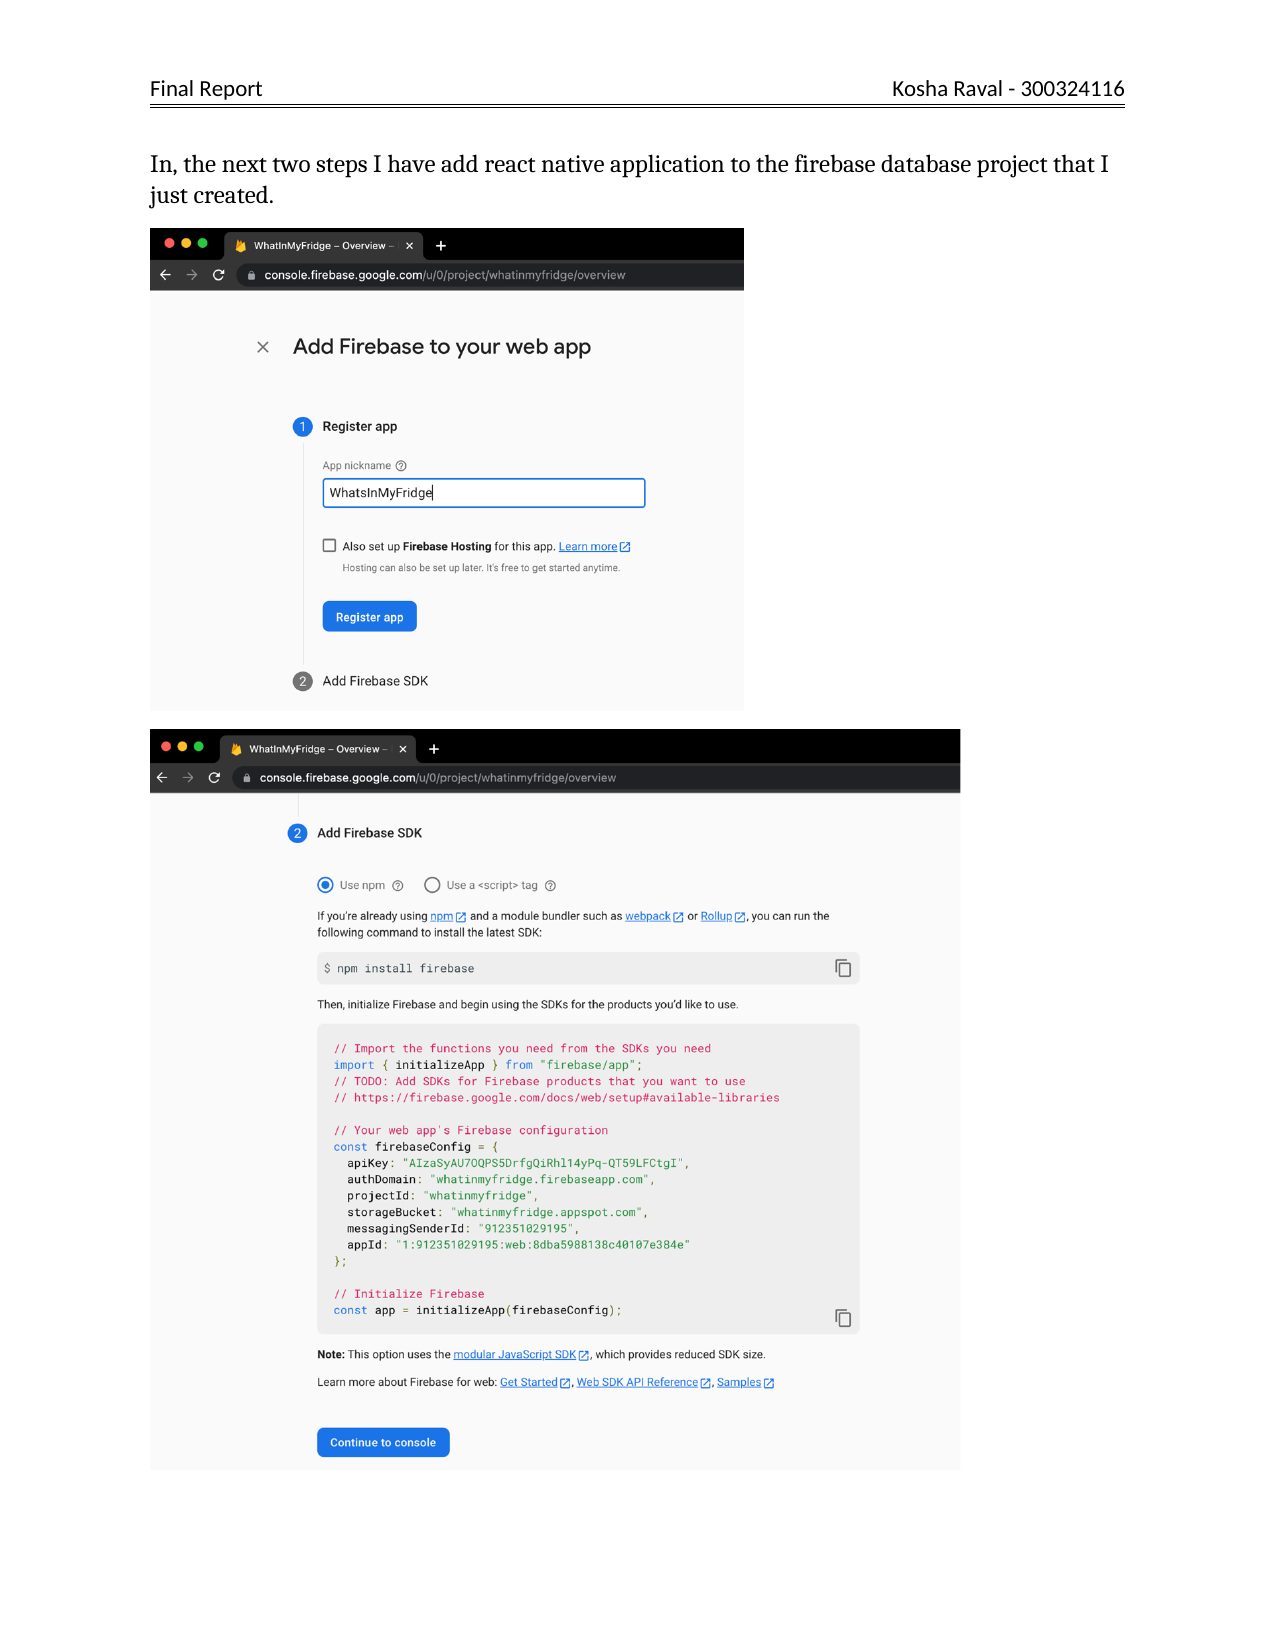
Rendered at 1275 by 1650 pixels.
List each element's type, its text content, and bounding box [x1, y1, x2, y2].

picture [150, 228, 744, 711]
text In, the next two steps I have add react native application to the firebase database project that I just created. [150, 150, 1125, 210]
picture [150, 729, 961, 1470]
